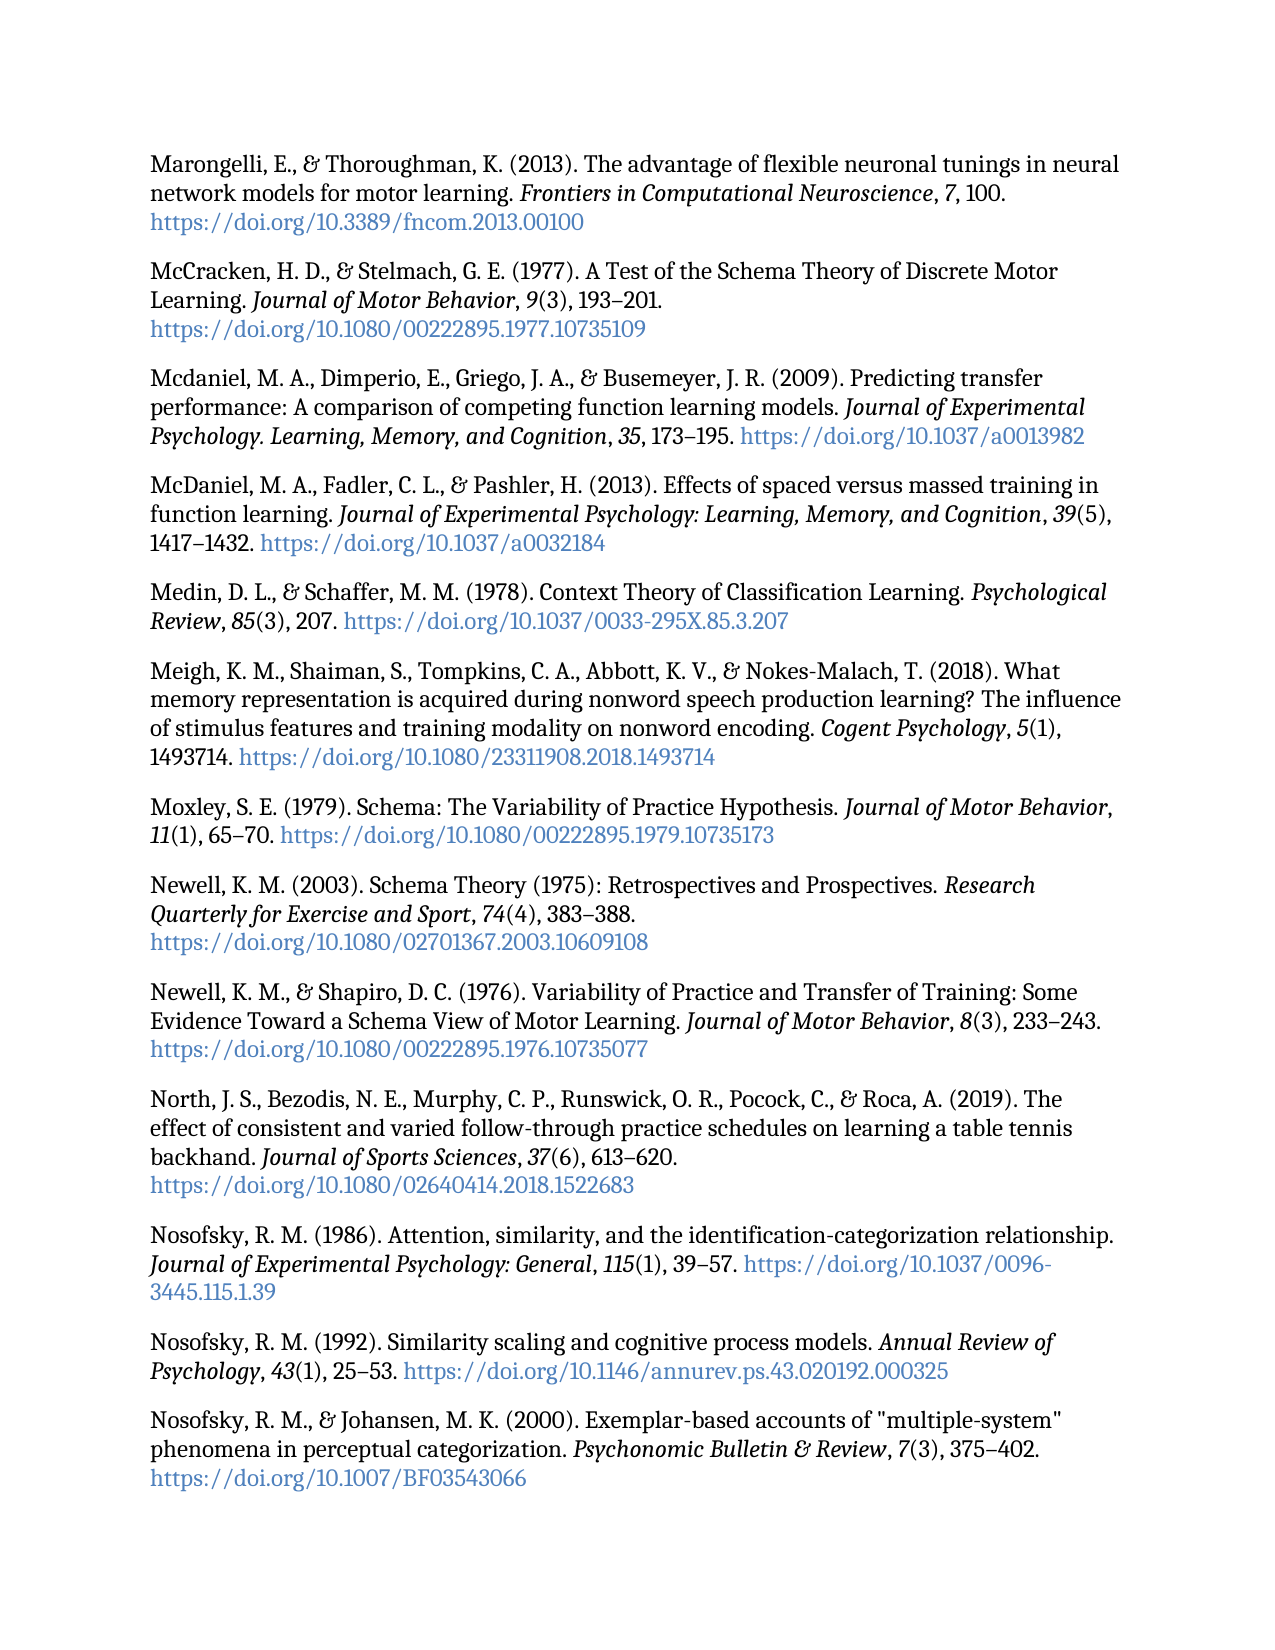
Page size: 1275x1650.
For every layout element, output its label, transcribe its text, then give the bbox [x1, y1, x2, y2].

text Newell, K. M. (2003). Schema Theory (1975): Retrospectives and Prospectives. Research Quarterly for Exercise and Sport, 74(4), 383–388. https://doi.org/10.1080/02701367.2003.10609108 [150, 871, 1125, 957]
text North, J. S., Bezodis, N. E., Murphy, C. P., Runswick, O. R., Pocock, C., & Roca, A. (2019). The effect of consistent and varied follow-through practice schedules on learning a table tennis backhand. Journal of Sports Sciences, 37(6), 613–620. https://doi.org/10.1080/02640414.2018.1522683 [150, 1085, 1125, 1200]
text Newell, K. M., & Shapiro, D. C. (1976). Variability of Practice and Transfer of Training: Some Evidence Toward a Schema View of Motor Learning. Journal of Motor Behavior, 8(3), 233–243. https://doi.org/10.1080/00222895.1976.10735077 [150, 978, 1125, 1064]
text Meigh, K. M., Shaiman, S., Tompkins, C. A., Abbott, K. V., & Nokes-Malach, T. (2018). What memory representation is acquired during nonword speech production learning? The influence of stimulus features and training modality on nonword encoding. Cogent Psychology, 5(1), 1493714. https://doi.org/10.1080/23311908.2018.1493714 [150, 657, 1125, 772]
text McCracken, H. D., & Stelmach, G. E. (1977). A Test of the Schema Theory of Discrete Motor Learning. Journal of Motor Behavior, 9(3), 193–201. https://doi.org/10.1080/00222895.1977.10735109 [150, 257, 1125, 343]
text Nosofsky, R. M. (1992). Similarity scaling and cognitive process models. Annual Review of Psychology, 43(1), 25–53. https://doi.org/10.1146/annurev.ps.43.020192.000325 [150, 1328, 1125, 1385]
text Mcdaniel, M. A., Dimperio, E., Griego, J. A., & Busemeyer, J. R. (2009). Predicting transfer performance: A comparison of competing function learning models. Journal of Experimental Psychology. Learning, Memory, and Cognition, 35, 173–195. https://doi.org/10.1037/a0013982 [150, 364, 1125, 450]
text Moxley, S. E. (1979). Schema: The Variability of Practice Hypothesis. Journal of Motor Behavior, 11(1), 65–70. https://doi.org/10.1080/00222895.1979.10735173 [150, 792, 1125, 850]
text McDaniel, M. A., Fadler, C. L., & Pashler, H. (2013). Effects of spaced versus massed training in function learning. Journal of Experimental Psychology: Learning, Memory, and Cognition, 39(5), 1417–1432. https://doi.org/10.1037/a0032184 [150, 471, 1125, 557]
text Nosofsky, R. M. (1986). Attention, similarity, and the identification-categorization relationship. Journal of Experimental Psychology: General, 115(1), 39–57. https://doi.org/10.1037/0096-3445.115.1.39 [150, 1221, 1125, 1307]
text Nosofsky, R. M., & Johansen, M. K. (2000). Exemplar-based accounts of "multiple-system" phenomena in perceptual categorization. Psychonomic Bulletin & Review, 7(3), 375–402. https://doi.org/10.1007/BF03543066 [150, 1406, 1125, 1492]
text Marongelli, E., & Thoroughman, K. (2013). The advantage of flexible neuronal tunings in neural network models for motor learning. Frontiers in Computational Neuroscience, 7, 100. https://doi.org/10.3389/fncom.2013.00100 [150, 150, 1125, 236]
text Medin, D. L., & Schaffer, M. M. (1978). Context Theory of Classification Learning. Psychological Review, 85(3), 207. https://doi.org/10.1037/0033-295X.85.3.207 [150, 578, 1125, 636]
